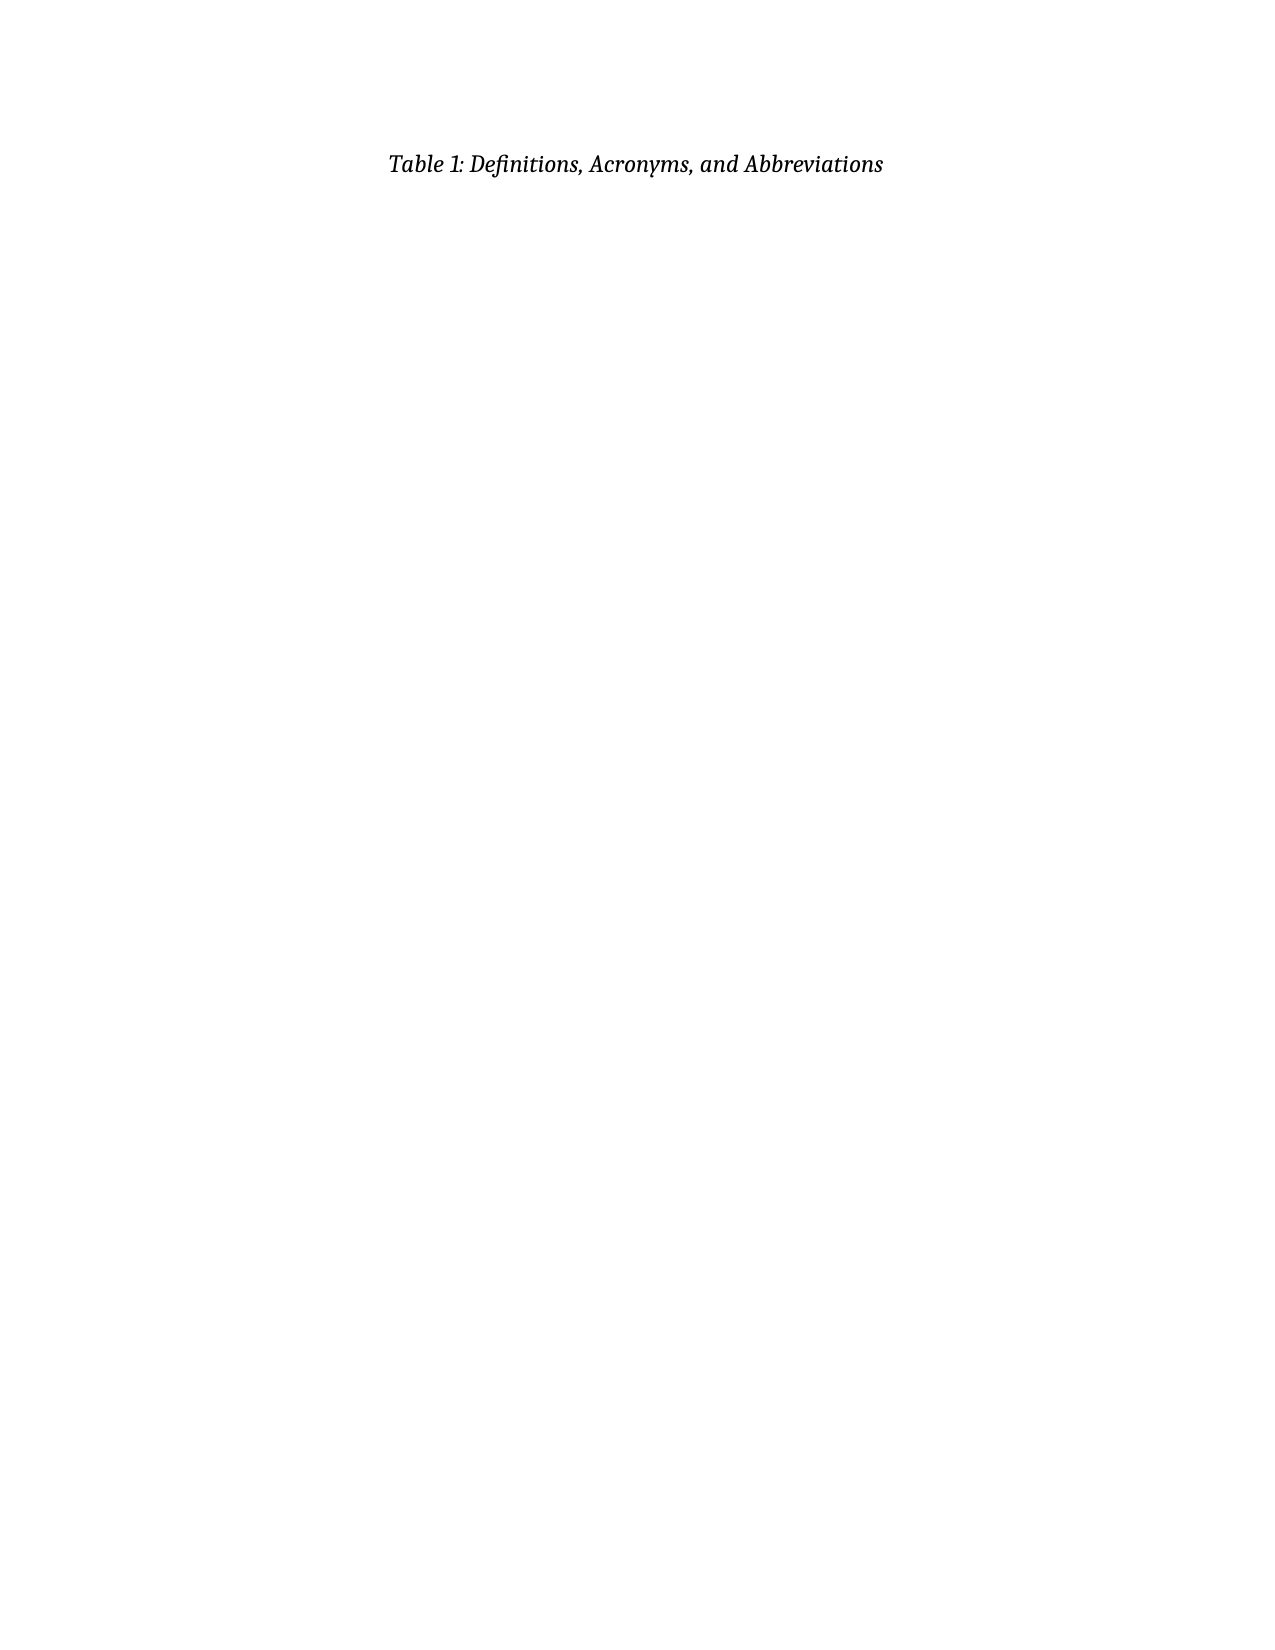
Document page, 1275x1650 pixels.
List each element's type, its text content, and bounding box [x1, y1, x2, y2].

text Table 1: Definitions, Acronyms, and Abbreviations [150, 150, 1125, 179]
